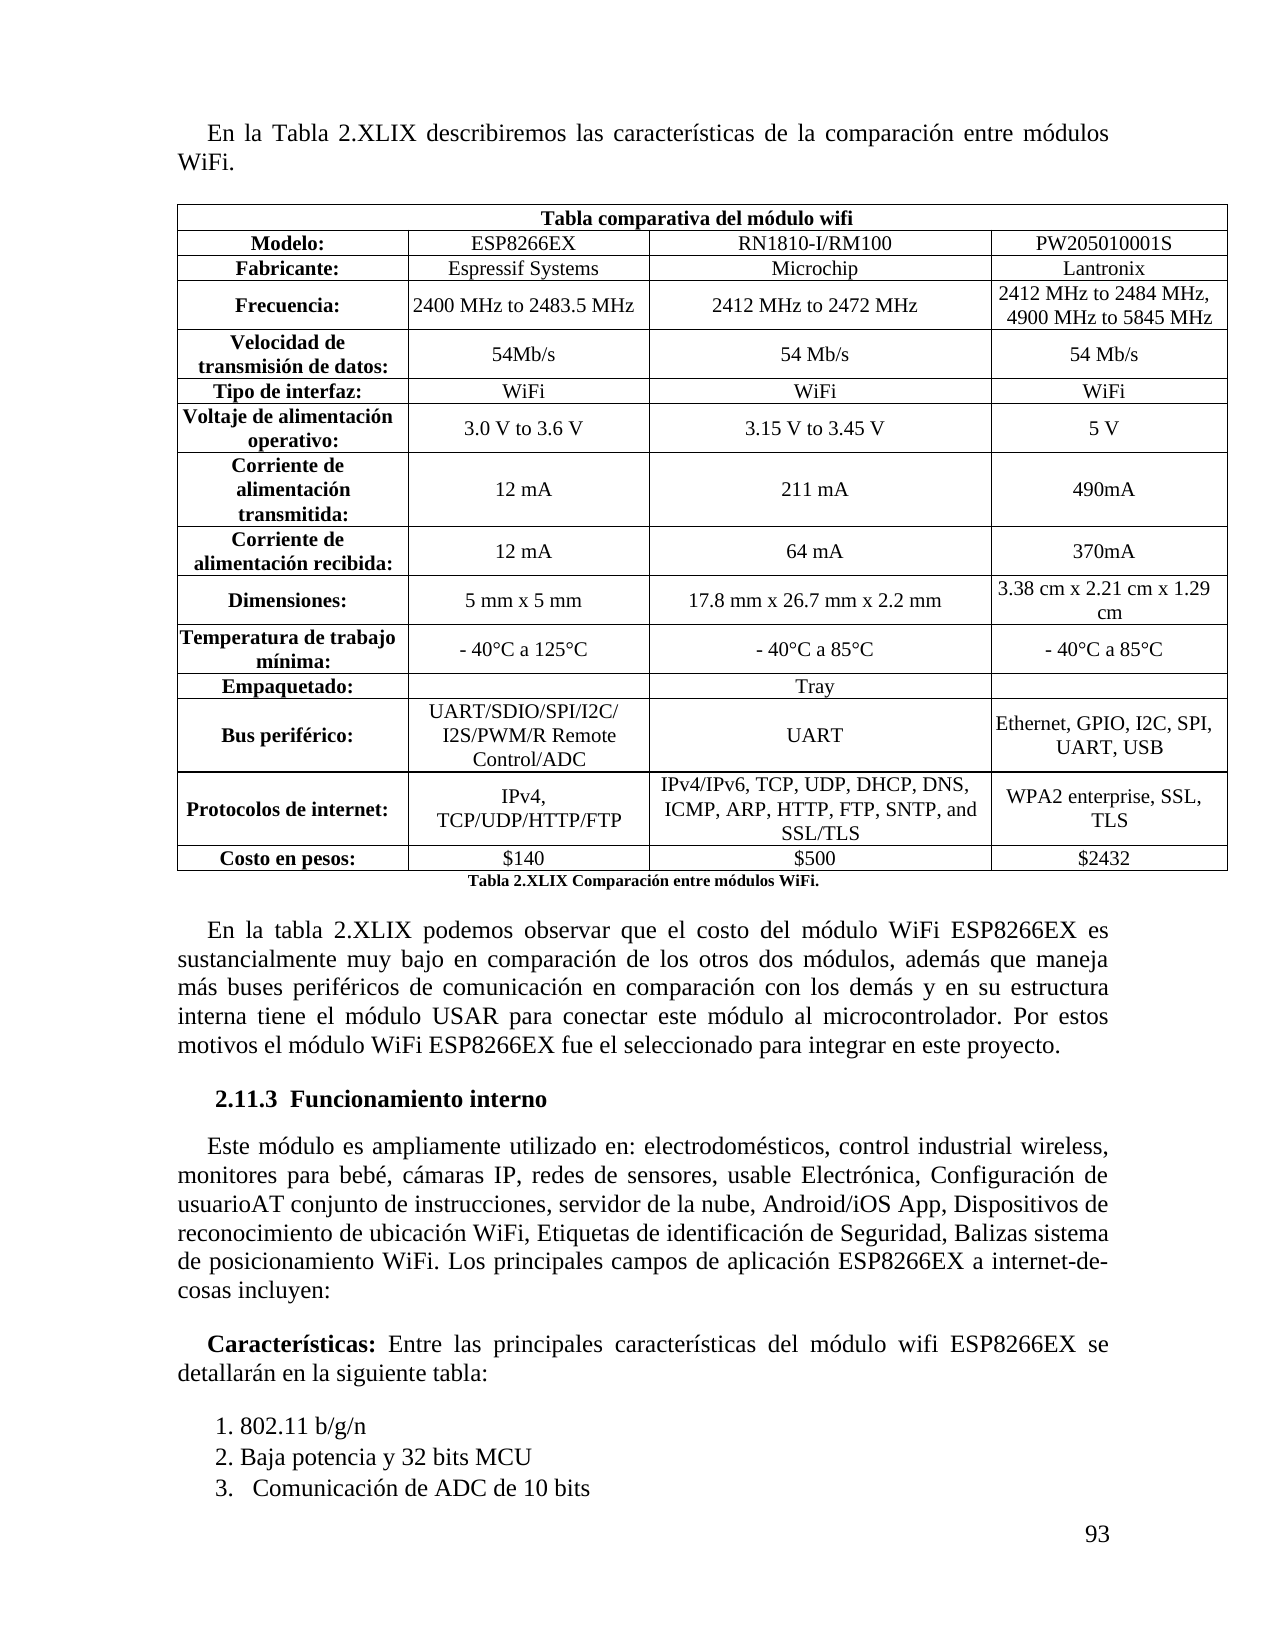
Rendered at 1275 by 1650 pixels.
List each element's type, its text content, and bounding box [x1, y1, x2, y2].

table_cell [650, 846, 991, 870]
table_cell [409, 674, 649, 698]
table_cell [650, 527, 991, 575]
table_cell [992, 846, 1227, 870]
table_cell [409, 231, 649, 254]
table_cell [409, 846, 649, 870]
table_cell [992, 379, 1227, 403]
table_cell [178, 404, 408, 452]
text Este módulo es ampliamente utilizado en: electrodomésticos, control industrial wireless, monitores para bebé, cámaras IP, redes de sensores, usable Electrónica, Configuración de usuarioAT conjunto de instrucciones, servidor de la nube, Android/iOS App, Dispositivos de reconocimiento de ubicación WiFi, Etiquetas de identificación de Seguridad, Balizas sistema de posicionamiento WiFi. Los principales campos de aplicación ESP8266EX a internet-de-cosas incluyen: [177, 1131, 1109, 1304]
list Funcionamiento interno [215, 1084, 1157, 1112]
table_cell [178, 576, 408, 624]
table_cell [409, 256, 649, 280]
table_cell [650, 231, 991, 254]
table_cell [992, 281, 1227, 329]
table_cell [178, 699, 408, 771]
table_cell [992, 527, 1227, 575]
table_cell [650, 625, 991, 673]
list Baja potencia y 32 bits MCU [215, 1442, 1157, 1471]
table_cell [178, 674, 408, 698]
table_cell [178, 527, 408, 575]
list Comunicación de ADC de 10 bits [215, 1473, 1157, 1502]
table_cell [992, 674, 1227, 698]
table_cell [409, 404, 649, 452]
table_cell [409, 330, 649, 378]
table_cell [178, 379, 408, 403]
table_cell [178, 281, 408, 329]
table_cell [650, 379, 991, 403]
text Características: Entre las principales características del módulo wifi ESP8266EX se detallarán en la siguiente tabla: [177, 1329, 1109, 1386]
text En la tabla 2.XLIX podemos observar que el costo del módulo WiFi ESP8266EX es sustancialmente muy bajo en comparación de los otros dos módulos, además que maneja más buses periféricos de comunicación en comparación con los demás y en su estructura interna tiene el módulo USAR para conectar este módulo al microcontrolador. Por estos motivos el módulo WiFi ESP8266EX fue el seleccionado para integrar en este proyecto. [177, 915, 1109, 1059]
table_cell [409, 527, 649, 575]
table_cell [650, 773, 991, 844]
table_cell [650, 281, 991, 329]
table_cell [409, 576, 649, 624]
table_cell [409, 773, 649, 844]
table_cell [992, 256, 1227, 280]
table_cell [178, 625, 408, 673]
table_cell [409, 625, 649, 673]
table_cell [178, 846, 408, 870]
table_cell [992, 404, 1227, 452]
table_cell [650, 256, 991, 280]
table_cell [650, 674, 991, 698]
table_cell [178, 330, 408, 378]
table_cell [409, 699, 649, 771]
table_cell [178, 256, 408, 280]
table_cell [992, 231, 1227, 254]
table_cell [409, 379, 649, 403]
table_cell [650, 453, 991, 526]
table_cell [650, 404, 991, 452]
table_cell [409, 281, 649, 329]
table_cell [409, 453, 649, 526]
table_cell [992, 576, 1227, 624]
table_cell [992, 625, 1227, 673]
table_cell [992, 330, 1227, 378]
text Tabla 2. Comparación entre módulos WiFi. [177, 871, 1109, 890]
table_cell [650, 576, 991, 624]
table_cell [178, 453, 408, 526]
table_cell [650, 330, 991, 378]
text En la Tabla 2.XLIX describiremos las características de la comparación entre módulos WiFi. [177, 118, 1109, 176]
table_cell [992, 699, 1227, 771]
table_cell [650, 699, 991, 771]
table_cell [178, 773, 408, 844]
list 802.11 b/g/n [215, 1411, 1157, 1440]
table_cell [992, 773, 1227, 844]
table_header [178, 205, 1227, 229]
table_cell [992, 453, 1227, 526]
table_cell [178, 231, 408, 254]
